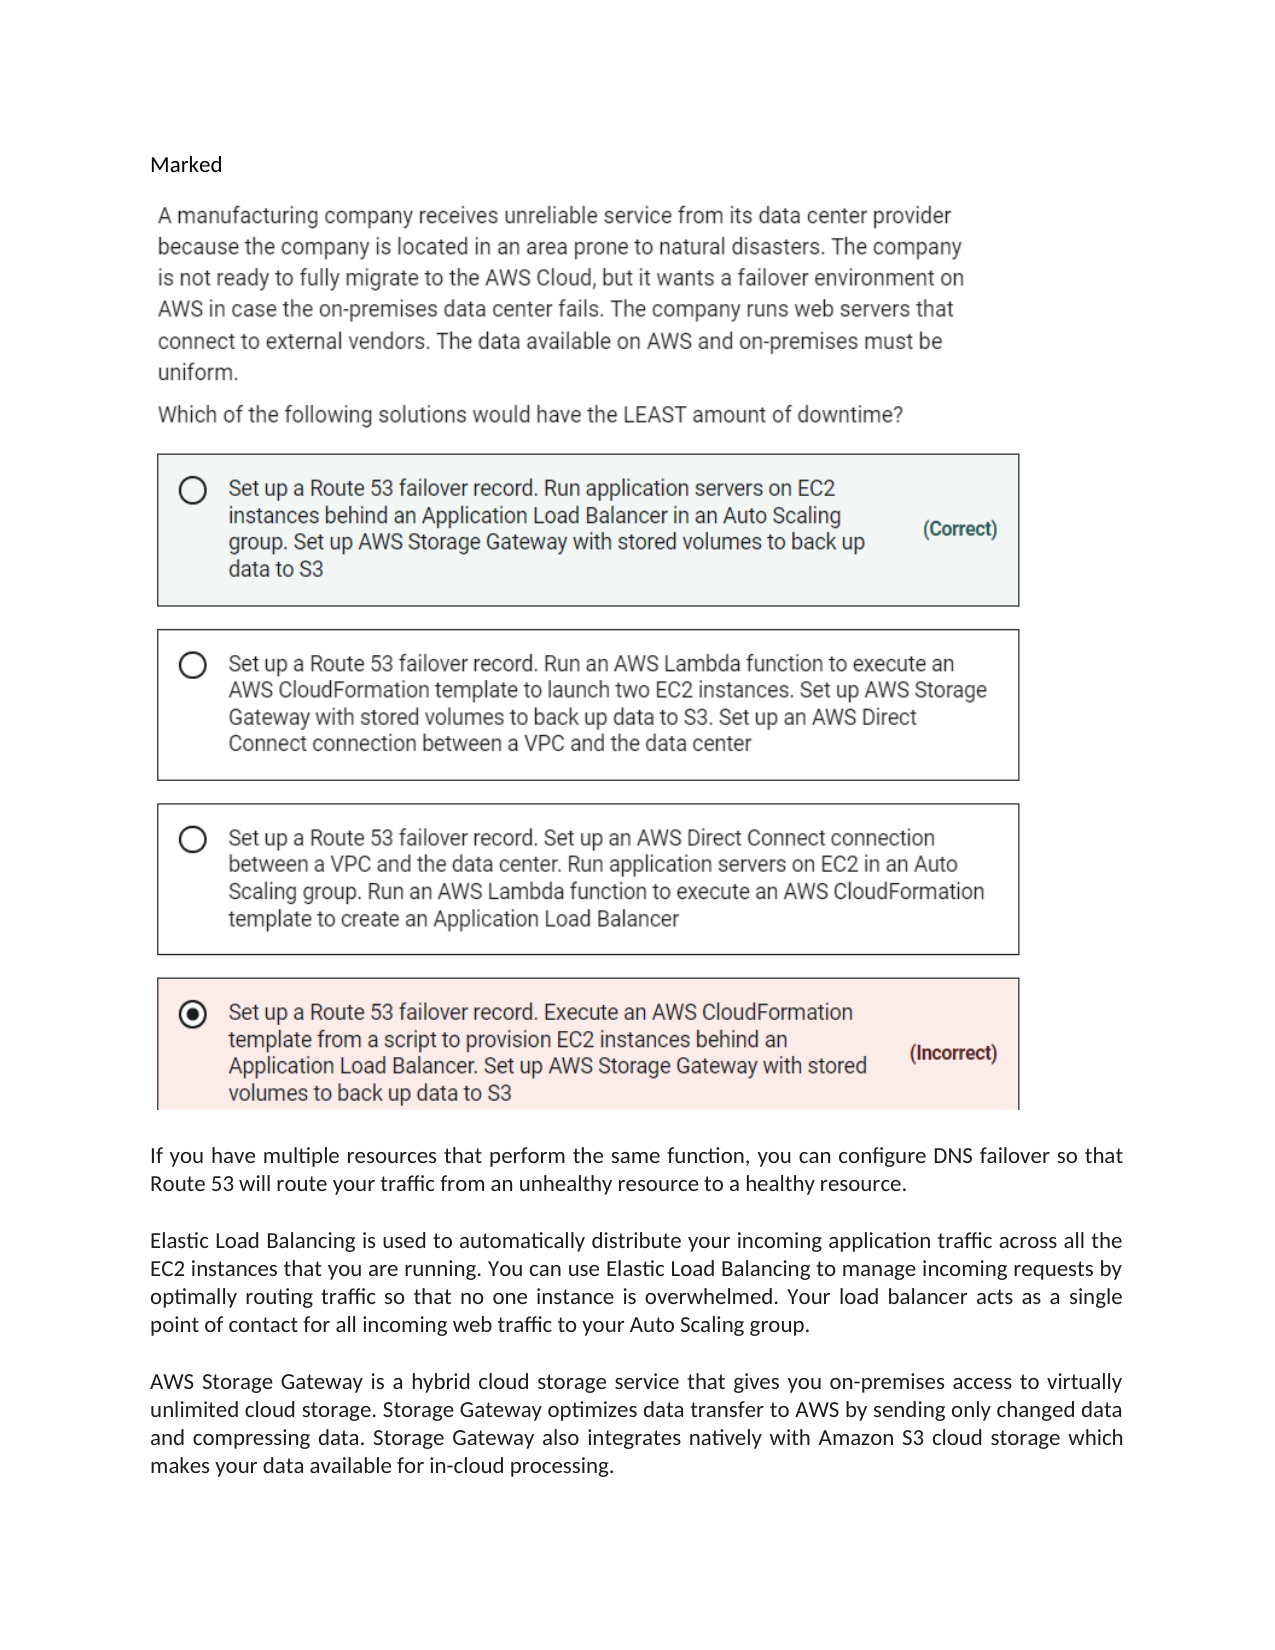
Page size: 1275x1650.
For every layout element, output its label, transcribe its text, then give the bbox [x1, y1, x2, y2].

text Marked [150, 150, 1125, 178]
text Elastic Load Balancing is used to automatically distribute your incoming application traffic across all the EC2 instances that you are running. You can use Elastic Load Balancing to manage incoming requests by optimally routing traffic so that no one instance is overwhelmed. Your load balancer acts as a single point of contact for all incoming web traffic to your Auto Scaling group. [150, 1226, 1125, 1338]
text If you have multiple resources that perform the same function, you can configure DNS failover so that Route 53 will route your traffic from an unhealthy resource to a healthy resource. [150, 1141, 1125, 1197]
picture [150, 196, 1028, 1110]
text AWS Storage Gateway is a hybrid cloud storage service that gives you on-premises access to virtually unlimited cloud storage. Storage Gateway optimizes data transfer to AWS by sending only changed data and compressing data. Storage Gateway also integrates natively with Amazon S3 cloud storage which makes your data available for in-cloud processing. [150, 1367, 1125, 1479]
